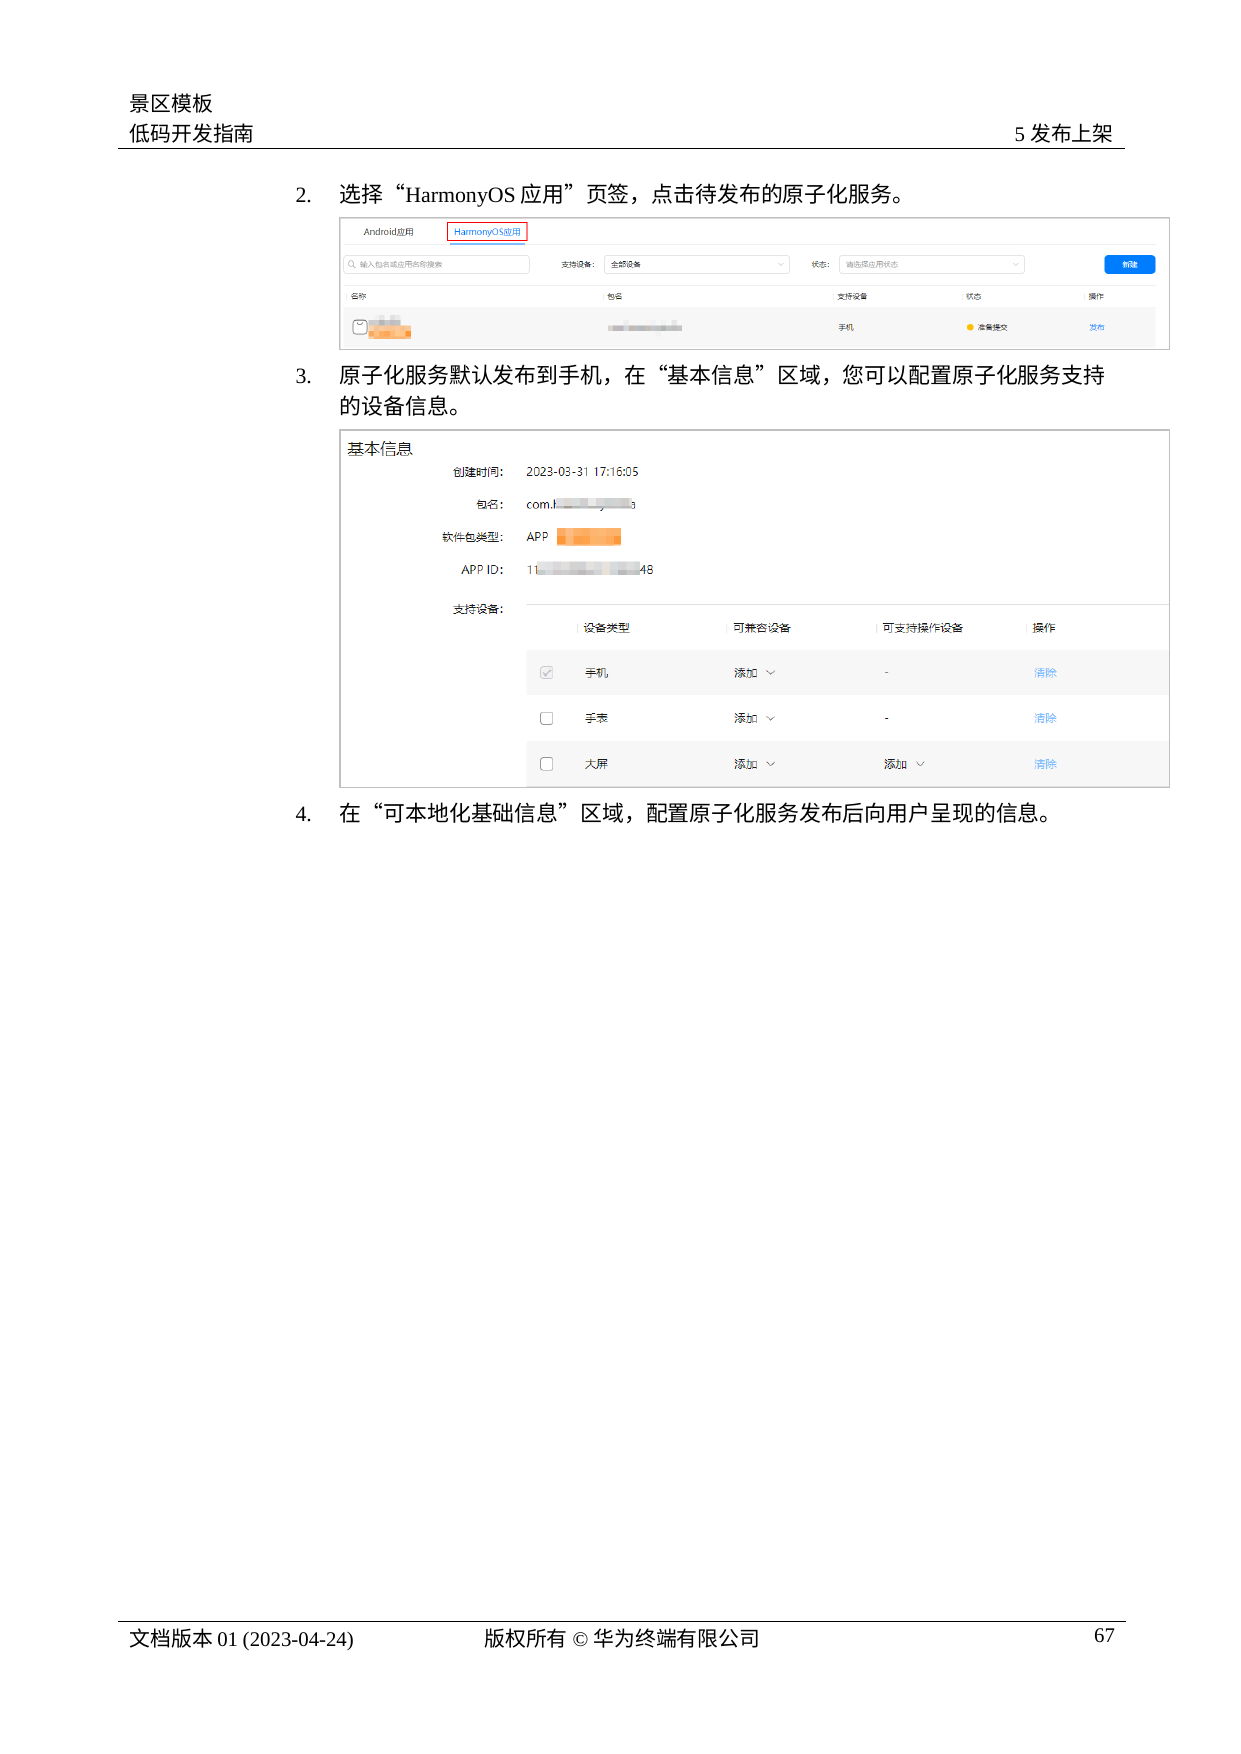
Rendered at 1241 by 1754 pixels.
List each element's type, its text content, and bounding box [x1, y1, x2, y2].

list 原子化服务默认发布到手机，在“基本信息”区域，您可以配置原子化服务支持的设备信息。 [295, 358, 1122, 421]
picture [339, 429, 1170, 788]
list 选择“HarmonyOS应用”页签，点击待发布的原子化服务。 [295, 177, 1122, 209]
list 在“可本地化基础信息”区域，配置原子化服务发布后向用户呈现的信息。 [295, 796, 1122, 827]
picture [339, 217, 1170, 350]
